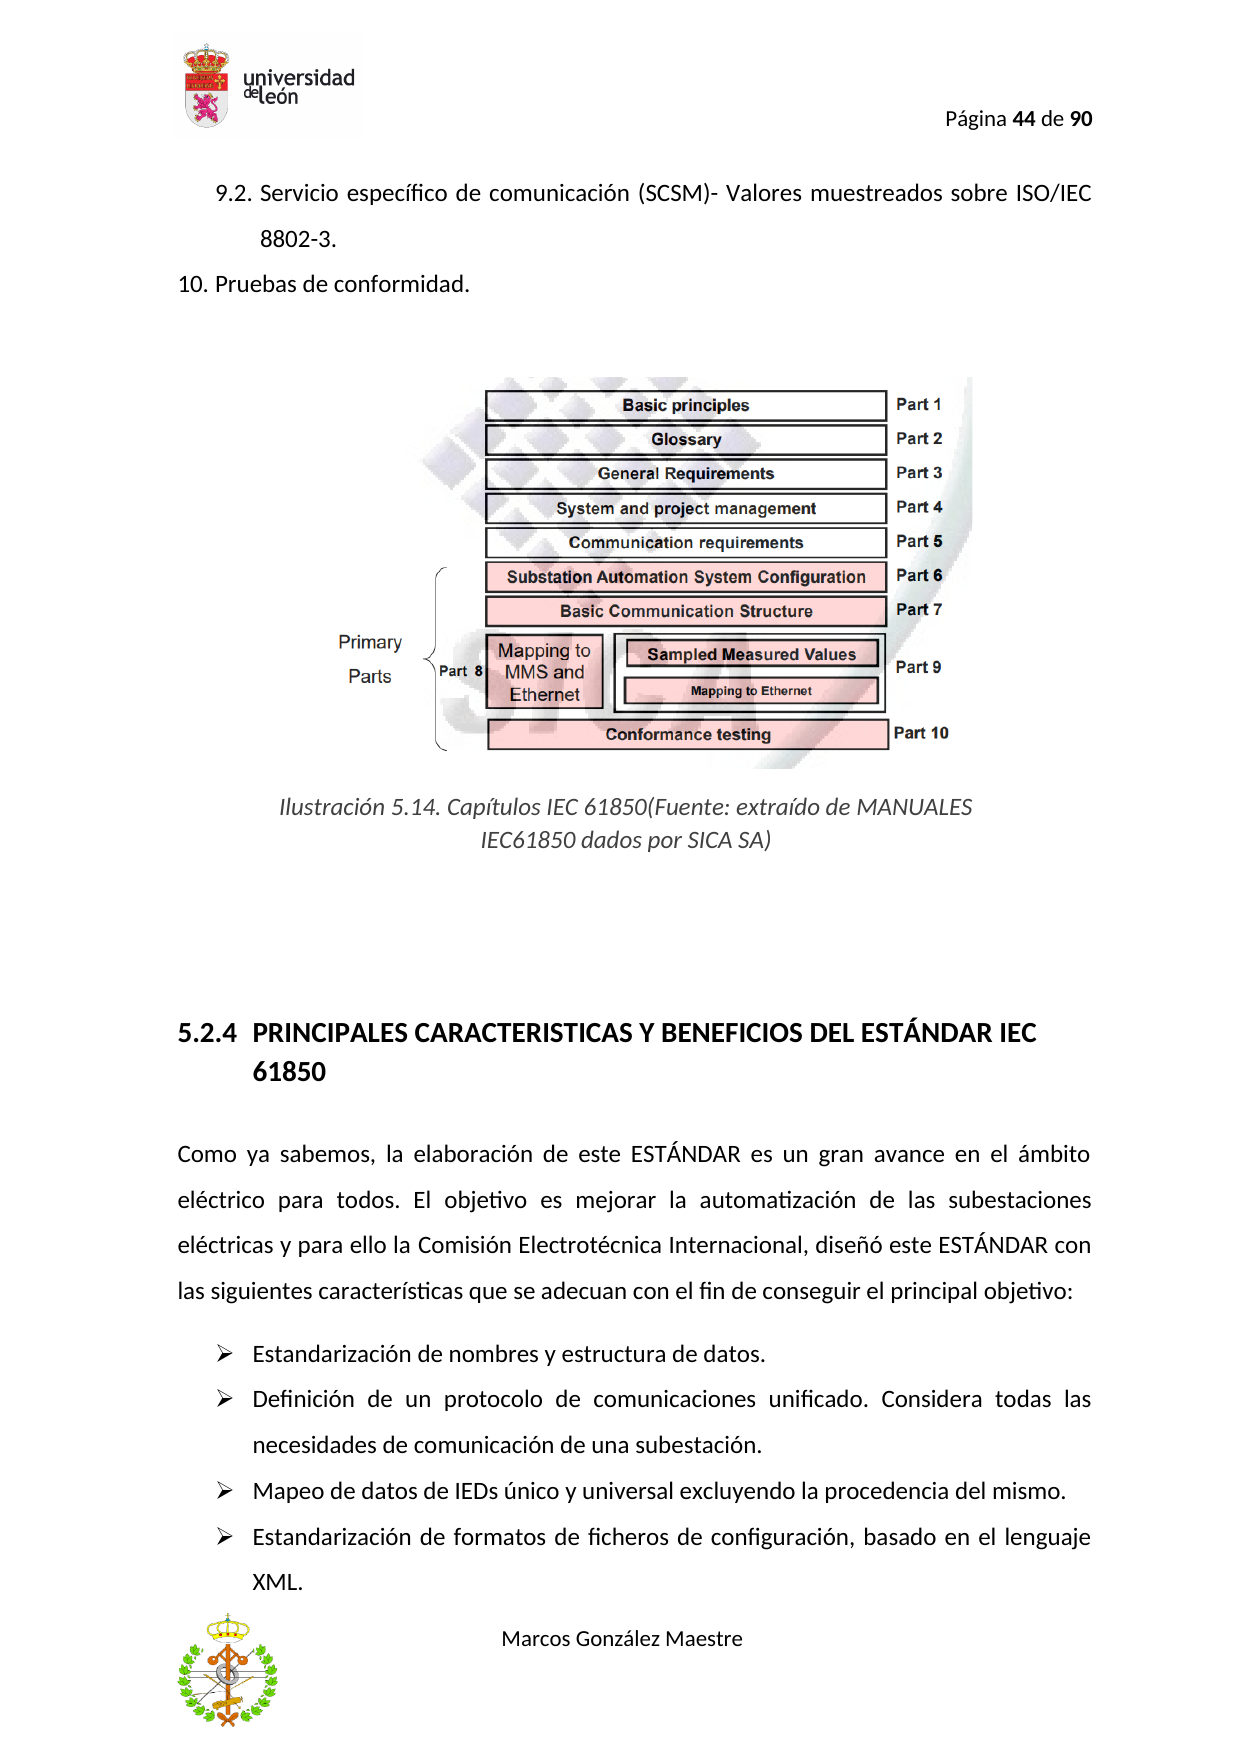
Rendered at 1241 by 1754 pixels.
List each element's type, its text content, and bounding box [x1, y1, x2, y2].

picture [297, 377, 973, 769]
text Como ya sabemos, la elaboración de este ESTÁNDAR es un gran avance en el ámbito eléctrico para todos. El objetivo es mejorar la automatización de las subestaciones eléctricas y para ello la Comisión Electrotécnica Internacional, diseñó este ESTÁNDAR con las siguientes características que se adecuan con el fin de conseguir el principal objetivo: [177, 1138, 1092, 1306]
subtitle PRINCIPALES CARACTERISTICAS Y BENEFICIOS DEL ESTÁNDAR IEC 61850 [177, 1014, 1092, 1088]
text Ilustración 5.14. Capítulos IEC 61850(Fuente: extraído de MANUALES IEC61850 dados por SICA SA) [252, 791, 1002, 855]
list Estandarización de nombres y estructura de datos. [215, 1338, 1092, 1368]
list Mapeo de datos de IEDs único y universal excluyendo la procedencia del mismo. [215, 1475, 1092, 1506]
list Estandarización de formatos de ficheros de configuración, basado en el lenguaje XML. [215, 1521, 1092, 1597]
list Servicio específico de comunicación (SCSM)- Valores muestreados sobre ISO/IEC 8802-3. [215, 177, 1092, 253]
list Pruebas de conformidad. [177, 269, 1092, 299]
list Definición de un protocolo de comunicaciones unificado. Considera todas las necesidades de comunicación de una subestación. [215, 1383, 1092, 1460]
picture [177, 1613, 278, 1727]
picture [172, 32, 365, 138]
